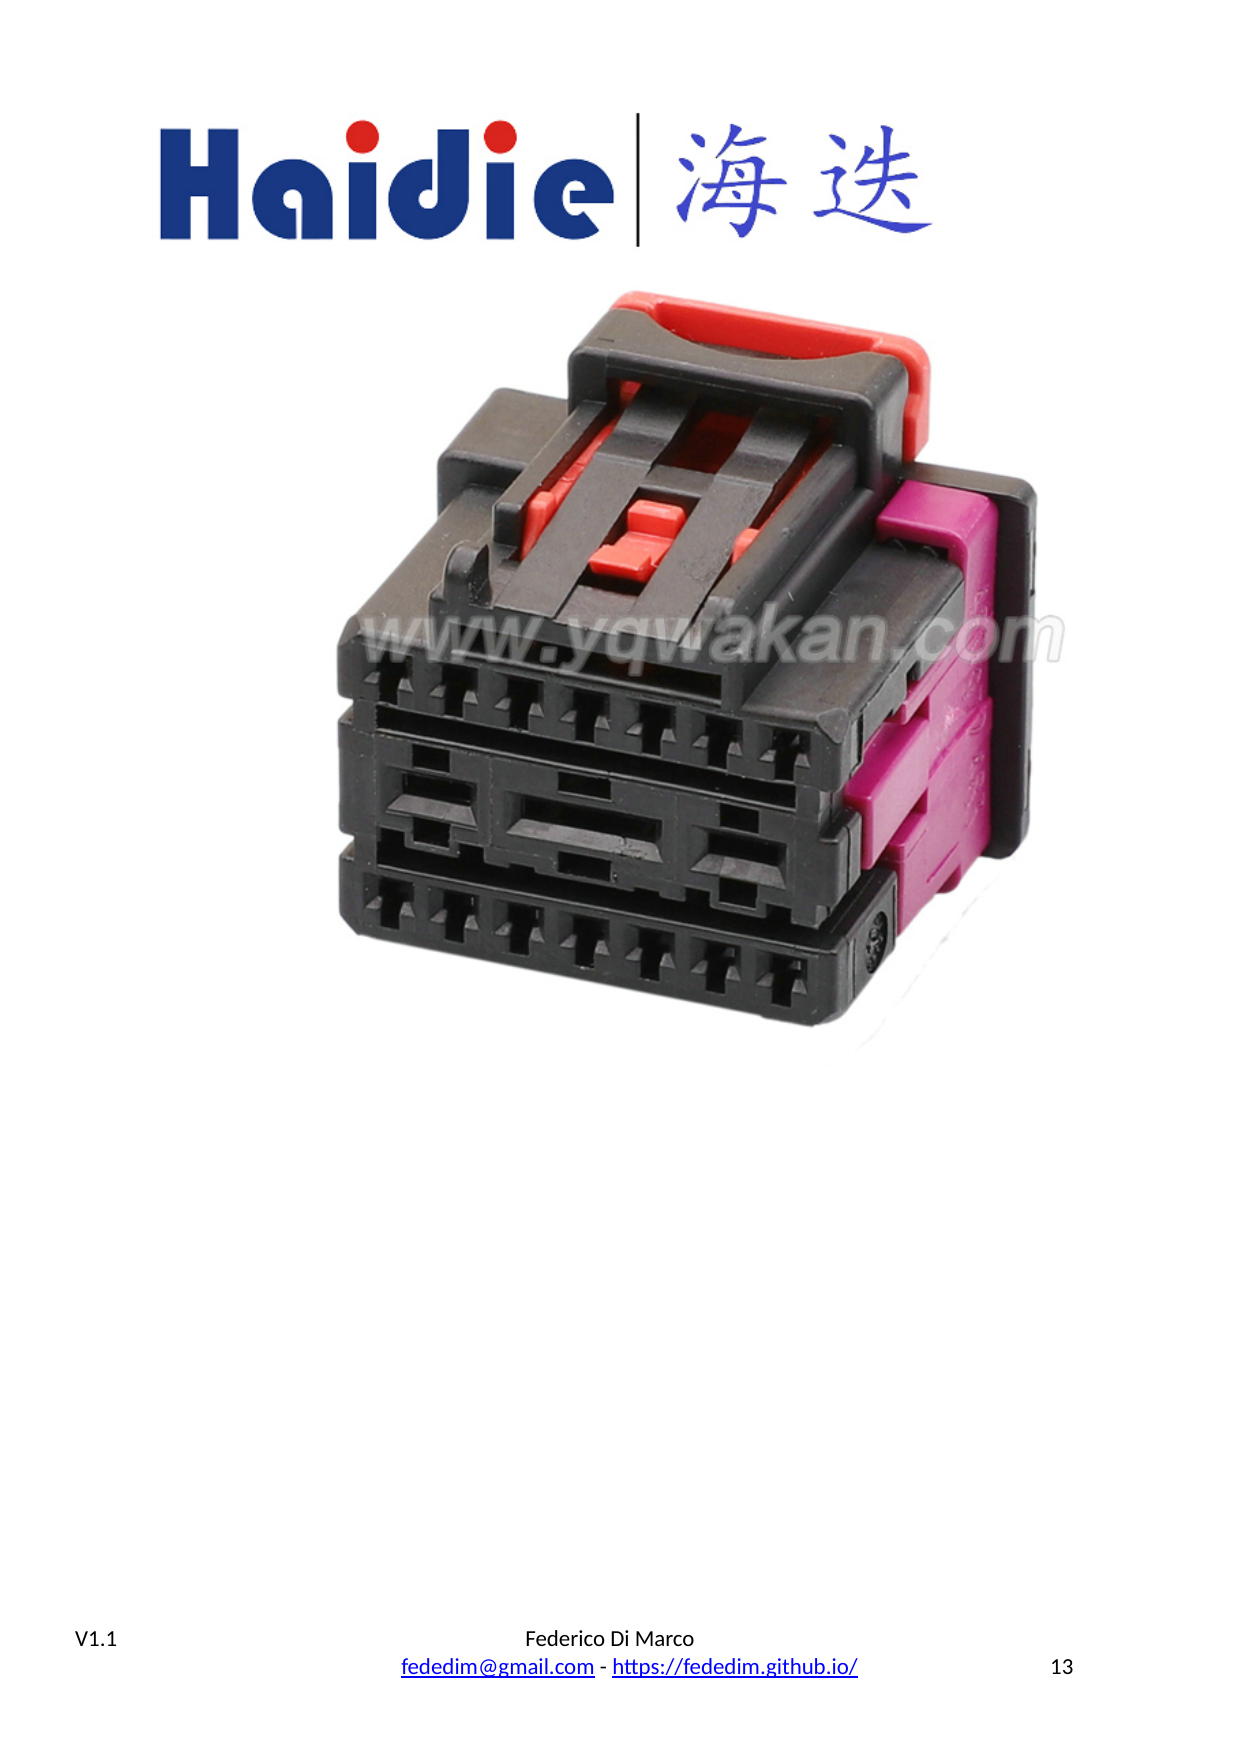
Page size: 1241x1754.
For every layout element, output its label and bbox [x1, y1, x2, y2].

picture [150, 101, 1241, 1192]
